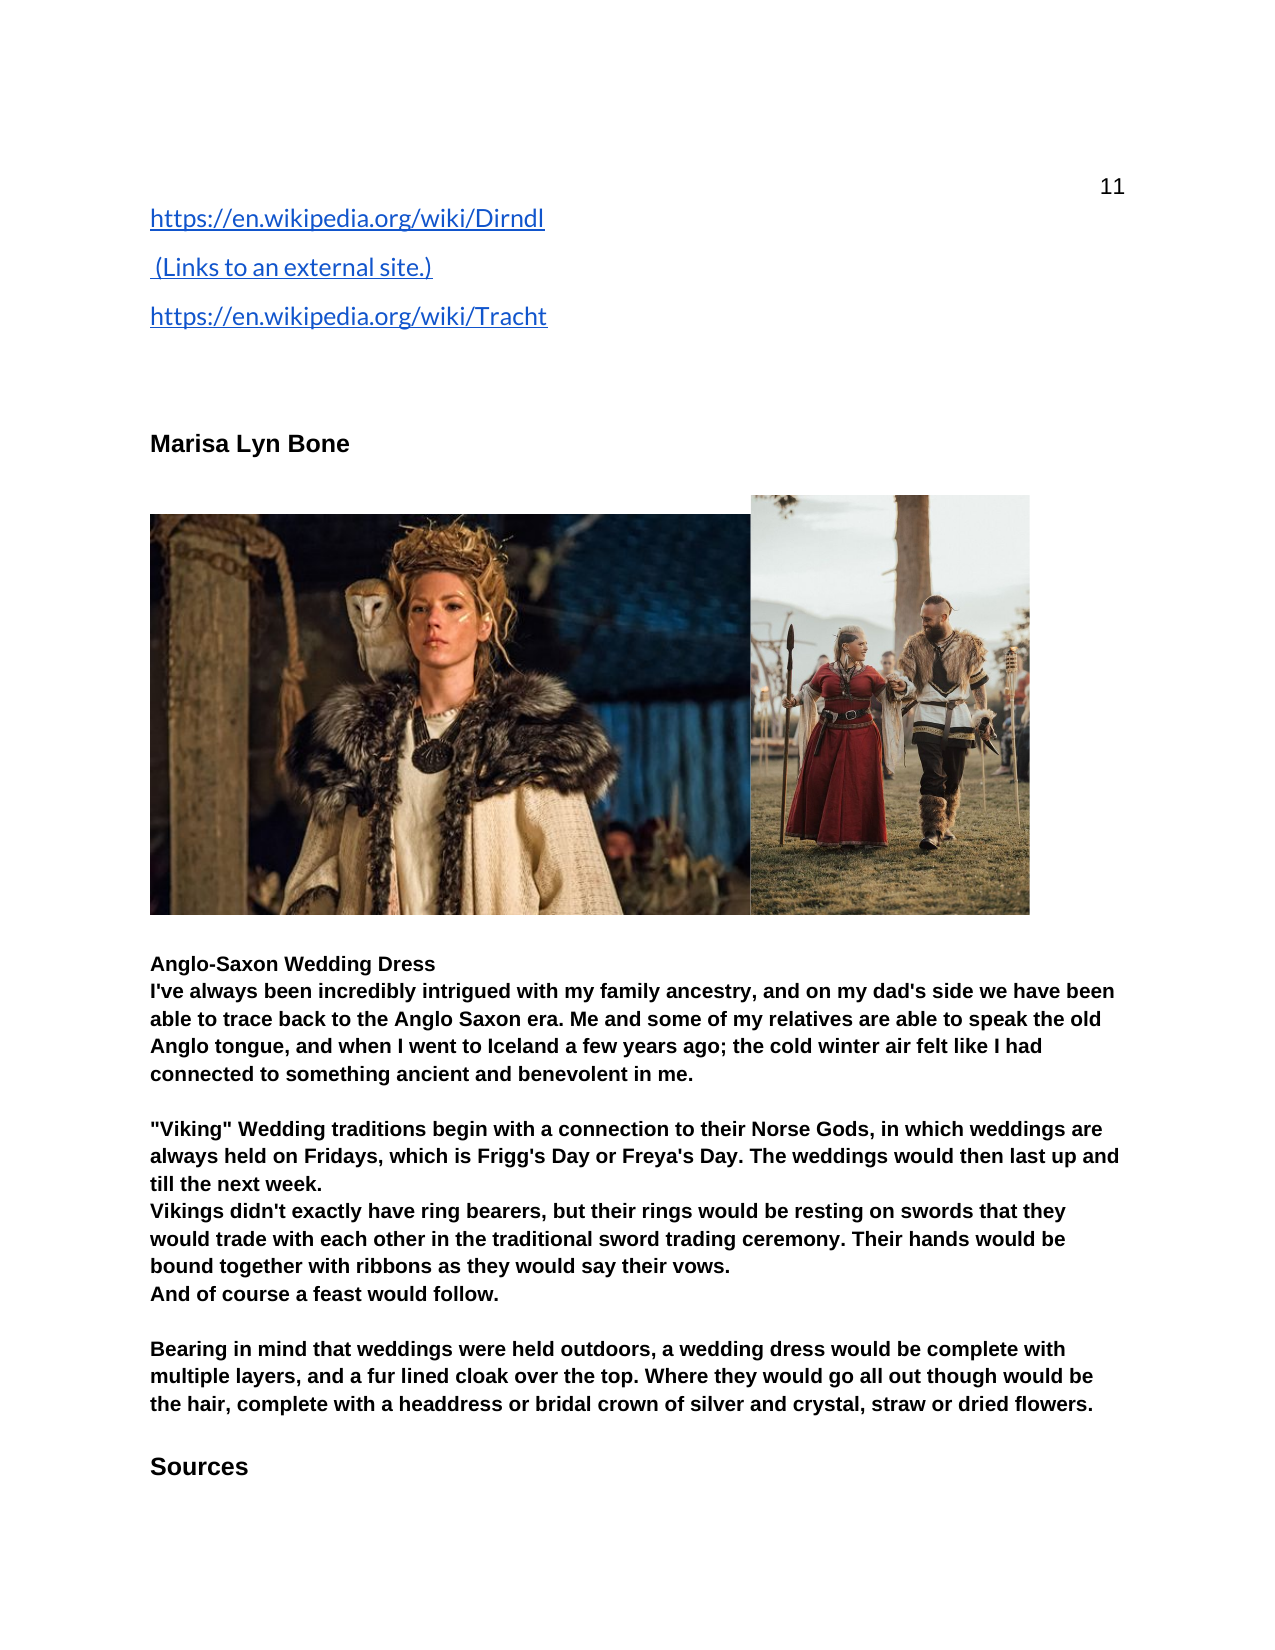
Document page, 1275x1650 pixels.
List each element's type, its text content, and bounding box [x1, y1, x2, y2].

text Marisa Lyn Bone [150, 429, 1125, 458]
text Sources [150, 1452, 1125, 1481]
text And of course a feast would follow. [150, 1282, 1125, 1306]
text Anglo-Saxon Wedding Dress [150, 952, 1125, 976]
text Vikings didn't exactly have ring bearers, but their rings would be resting on swords that they would trade with each other in the traditional sword trading ceremony. Their hands would be bound together with ribbons as they would say their vows. [150, 1199, 1125, 1278]
text (Links to an external site.) [150, 252, 1125, 282]
text "Viking" Wedding traditions begin with a connection to their Norse Gods, in which weddings are always held on Fridays, which is Frigg's Day or Freya's Day. The weddings would then last up and till the next week. [150, 1117, 1125, 1196]
text https://en.wikipedia.org/wiki/Tracht [150, 300, 1125, 330]
text https://en.wikipedia.org/wiki/Dirndl [150, 203, 1125, 233]
text I've always been incredibly intrigued with my family ancestry, and on my dad's side we have been able to trace back to the Anglo Saxon era. Me and some of my relatives are able to speak the old Anglo tongue, and when I went to Iceland a few years ago; the cold winter air felt like I had connected to something ancient and benevolent in me. [150, 979, 1125, 1086]
picture [150, 495, 1030, 915]
text Bearing in mind that weddings were held outdoors, a wedding dress would be complete with multiple layers, and a fur lined cloak over the top. Where they would go all out though would be the hair, complete with a headdress or bridal crown of silver and crystal, straw or dried flowers. [150, 1337, 1125, 1416]
